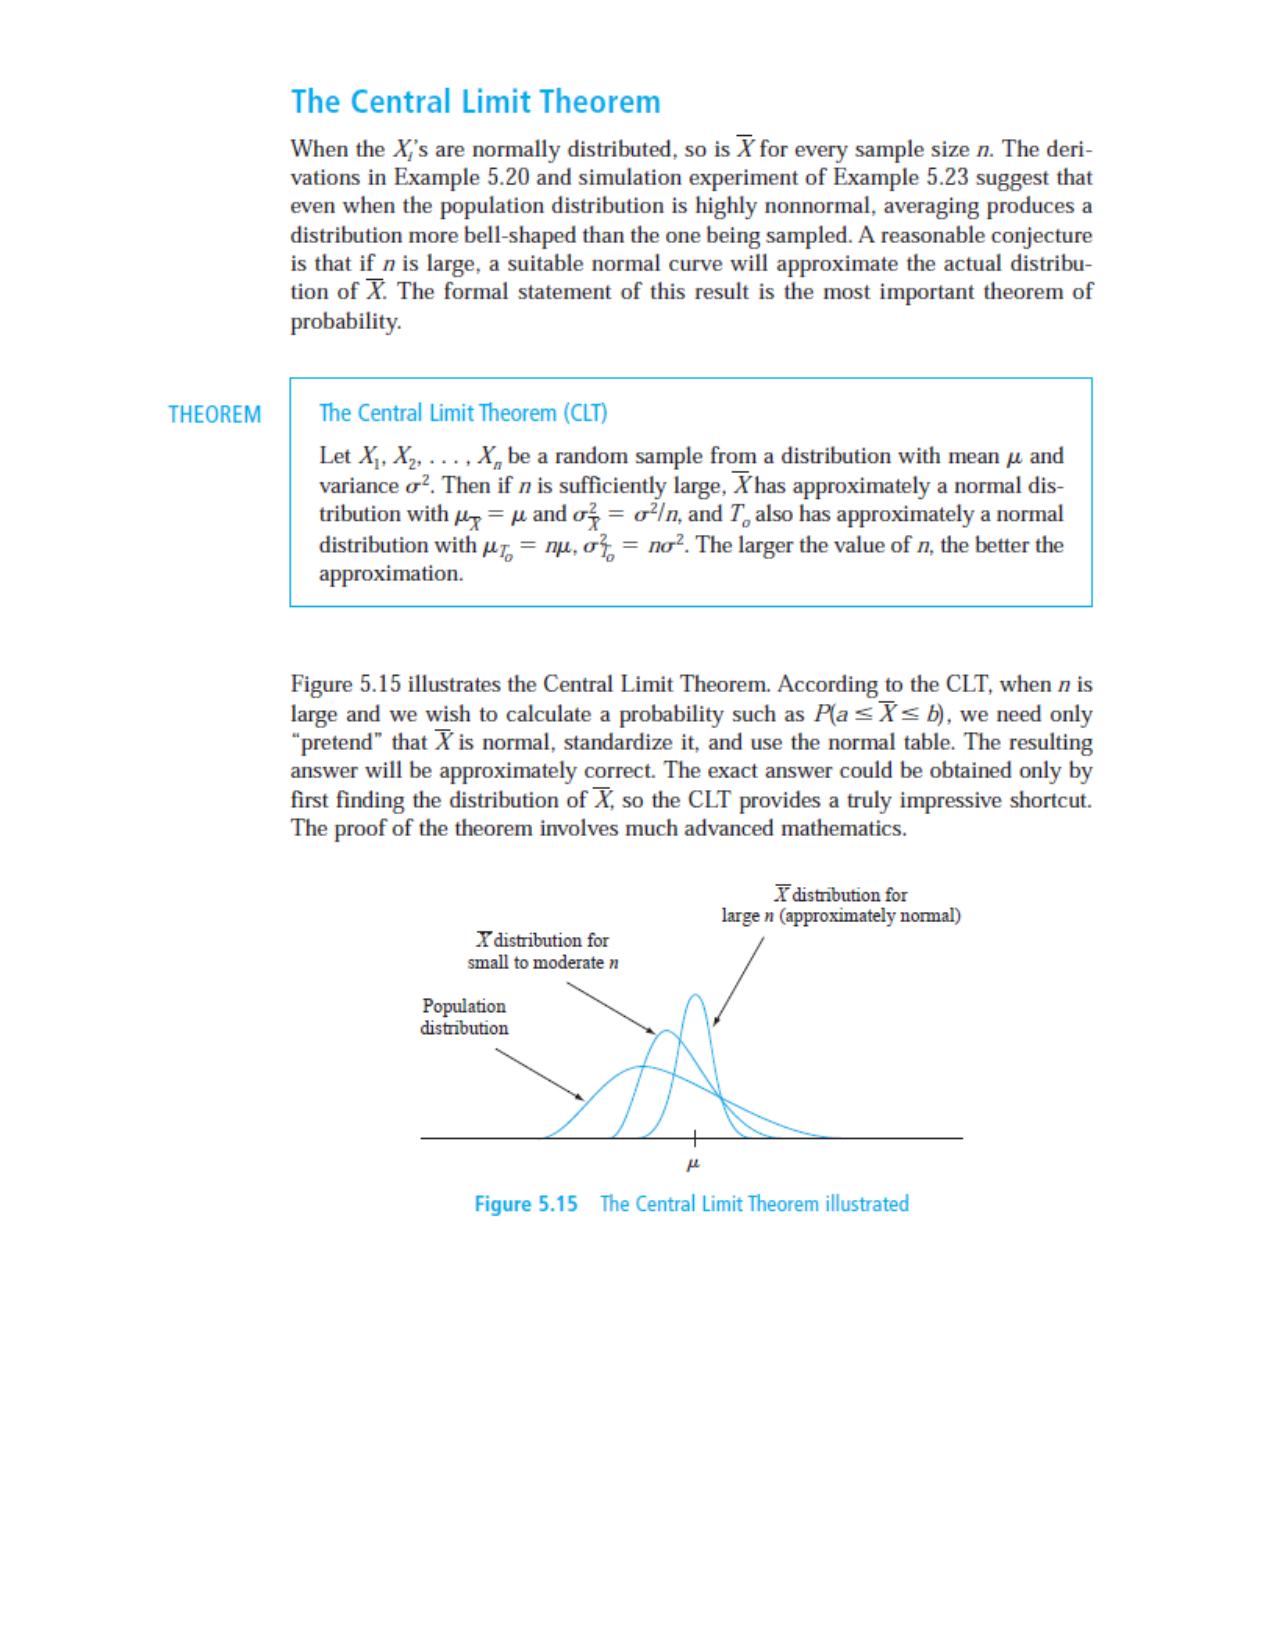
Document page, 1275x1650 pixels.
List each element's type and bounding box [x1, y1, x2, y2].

picture [160, 75, 1115, 1224]
